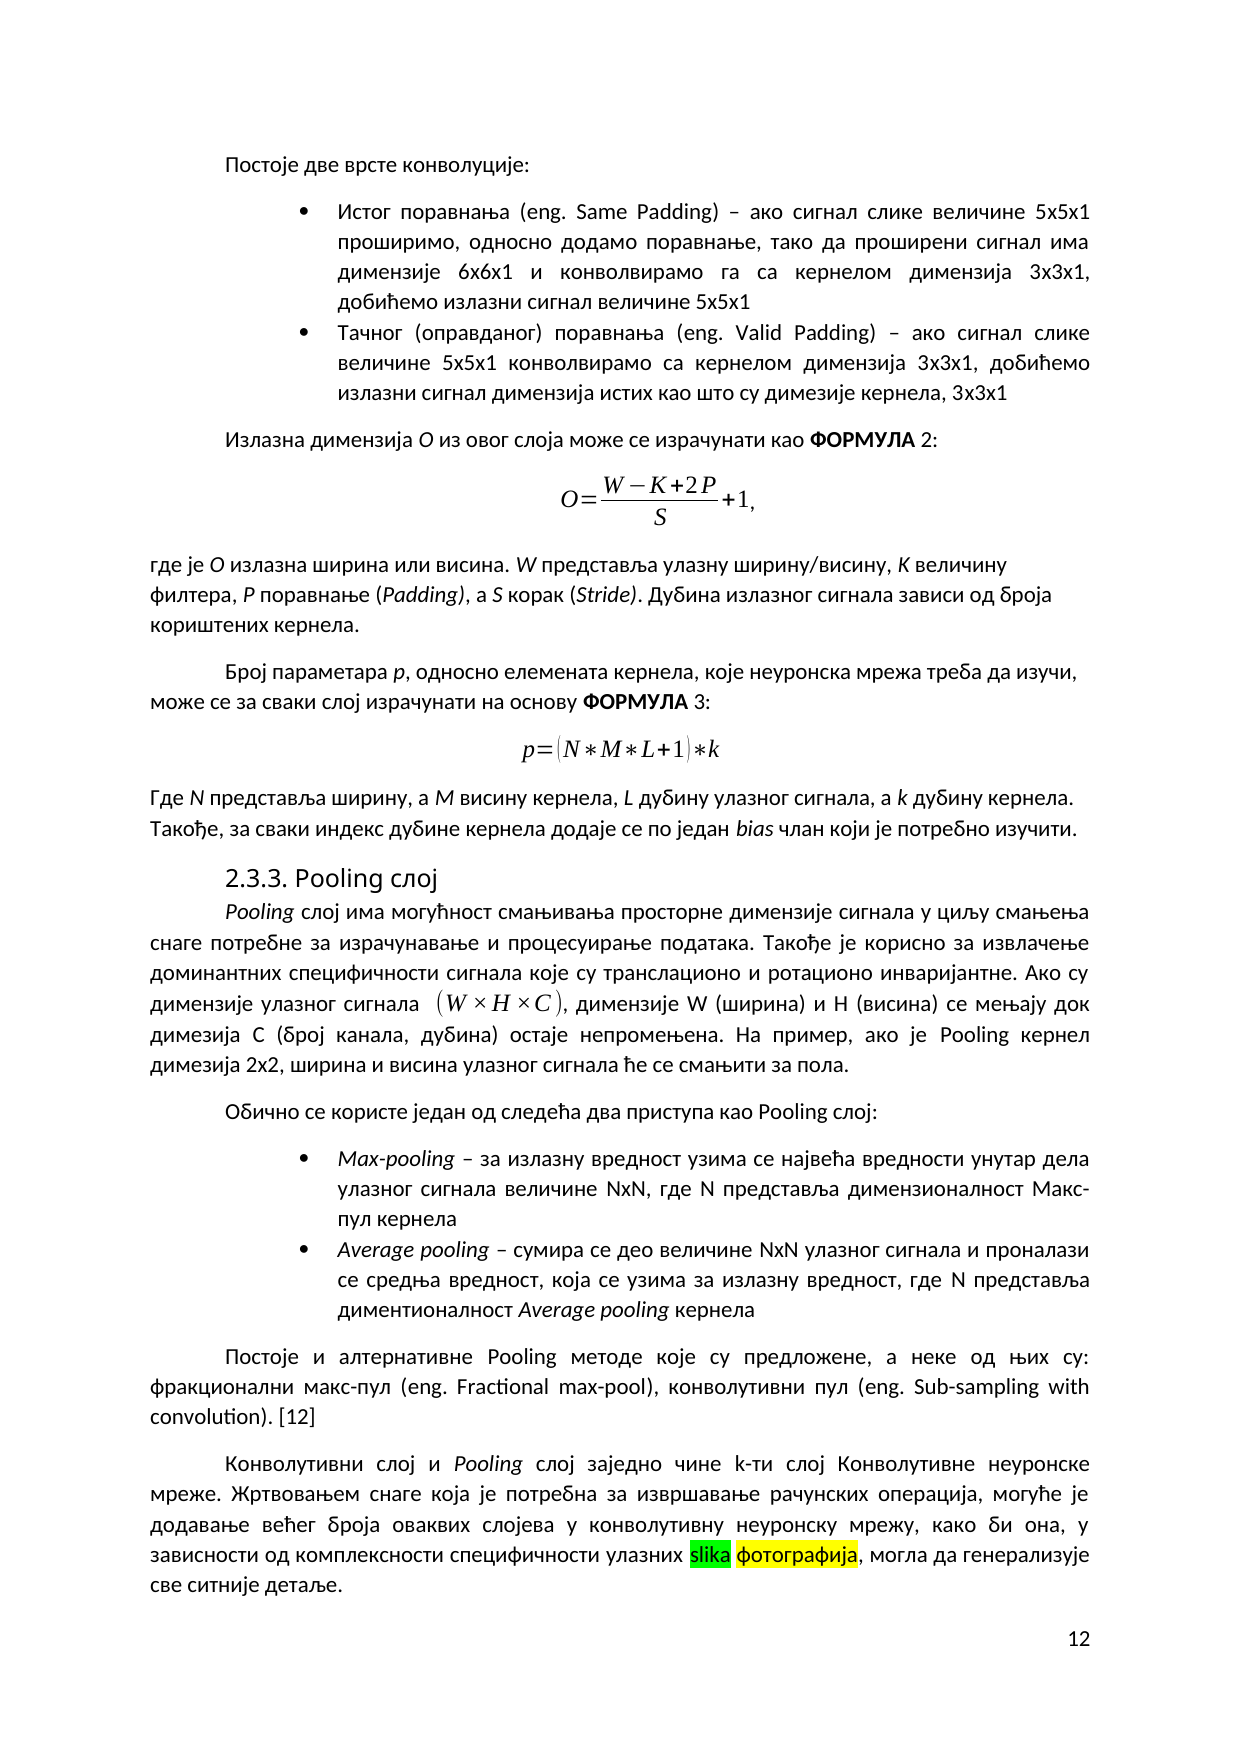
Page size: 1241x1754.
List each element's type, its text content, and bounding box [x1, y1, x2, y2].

list Тачног (оправданог) поравнања (eng. Valid Padding) – ако сигнал слике величине 5x5x1 конволвирамо са кернелом димензија 3x3x1, добићемо излазни сигнал димензија истих као што су димезије кернела, 3x3x1 [300, 318, 1090, 406]
text Где N представља ширину, а M висину кернела, L дубину улазног сигнала, а k дубину кернела. Такође, за сваки индекс дубине кернела додаје се по један bias члан који је потребно изучити. [150, 783, 1090, 842]
subtitle 2.3.3. Pooling слој [150, 861, 1090, 895]
text Број параметара p, односно елемената кернела, које неуронска мрежа треба да изучи, може се за сваки слој израчунати на основу ФОРМУЛА 3: [150, 657, 1090, 715]
text , [225, 472, 1090, 531]
list Истог поравнања (eng. Same Padding) – ако сигнал слике величине 5x5x1 проширимо, односно додамо поравнање, тако да проширени сигнал има димензије 6x6x1 и конволвирамо га са кернелом димензија 3x3x1, добићемо излазни сигнал величине 5x5x1 [300, 197, 1090, 316]
text Излазна димензија O из овог слоја може се израчунати као ФОРМУЛА 2: [225, 425, 1090, 453]
text где je O излазна ширина или висина. W представља улазну ширину/висину, K величину филтера, P поравнање (Padding), а S корак (Stride). Дубина излазног сигнала зависи од броја кориштених кернела. [150, 550, 1090, 638]
list Max-pooling – за излазну вредност узима се највећа вредности унутар дела улазног сигнала величине NxN, где N представља димензионалност Макс-пул кернела [300, 1144, 1090, 1233]
text Обично се користе један од следећа два приступа као Pooling слој: [150, 1097, 1090, 1125]
text Постоје и алтернативне Pooling методе које су предложене, а неке од њих су: фракционални макс-пул (eng. Fractional max-pool), конволутивни пул (eng. Sub-sampling with convolution). [12] [150, 1342, 1090, 1431]
text Конволутивни слој и Pooling слој заједно чине k-ти слој Конволутивне неуронске мреже. Жртвовањем снаге која је потребна за извршавање рачунских операција, могуће је додавање већег броја оваквих слојева у конволутивну неуронску мрежу, како би она, у зависности од комплексности специфичности улазних slika фотографија, могла да генерализује све ситније детаље. [150, 1449, 1090, 1598]
list Average pooling – сумира се део величине NxN улазног сигнала и проналази се средња вредност, која се узима за излазну вредност, где N представља диментионалност Average pooling кернела [300, 1235, 1090, 1323]
text Постоје две врсте конволуције: [150, 150, 1090, 178]
text Pooling слој има могућност смањивања просторне димензије сигнала у циљу смањења снаге потребне за израчунавање и процесуирање података. Такође је корисно за извлачење доминантних специфичности сигнала које су транслационо и ротационо инваријантне. Ако су димензије улазног сигнала , димензије W (ширина) и H (висина) се мењају док димезија C (број канала, дубина) остаје непромењена. На пример, ако је Pooling кернел димезија 2x2, ширина и висина улазног сигнала ће се смањити за пола. [150, 897, 1090, 1078]
